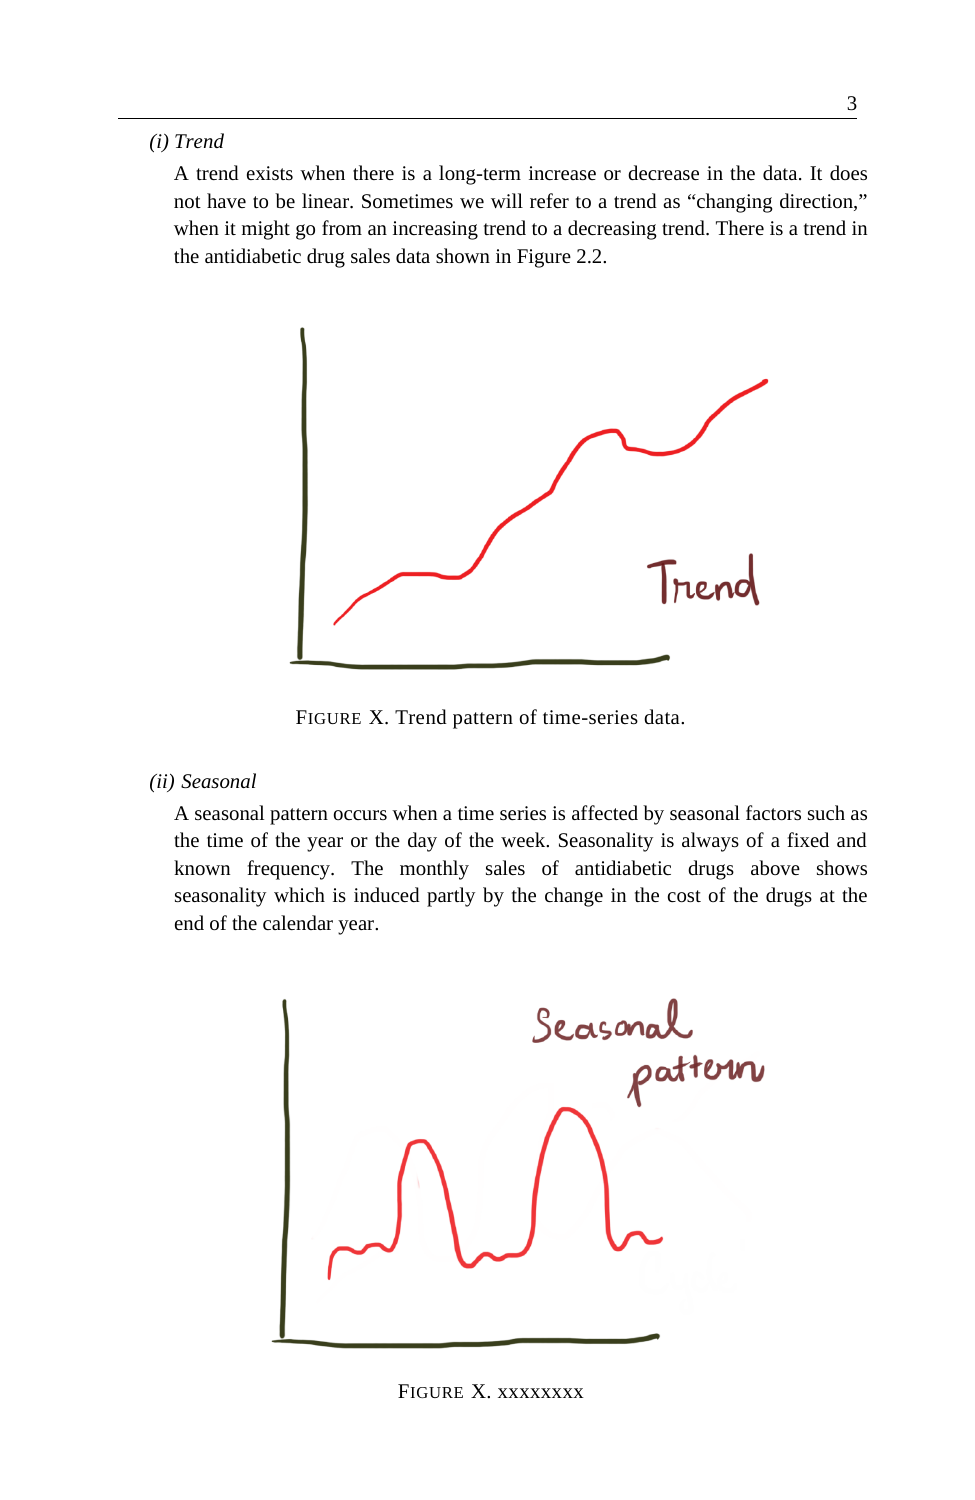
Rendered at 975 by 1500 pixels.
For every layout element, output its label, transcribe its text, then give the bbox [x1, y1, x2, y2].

picture [213, 283, 830, 702]
picture [204, 942, 809, 1376]
list A seasonal pattern occurs when a time series is affected by seasonal factors such as the time of the year or the day of the week. Seasonality is always of a fixed and known frequency. The monthly sales of antidiabetic drugs above shows seasonality which is induced partly by the change in the cost of the drugs at the end of the calendar year. [174, 801, 869, 935]
list Trend [149, 129, 869, 153]
list A trend exists when there is a long-term increase or decrease in the data. It does not have to be linear. Sometimes we will refer to a trend as “changing direction,” when it might go from an increasing trend to a decreasing trend. There is a trend in the antidiabetic drug sales data shown in Figure 2.2. [174, 161, 869, 268]
text FIGURE X. xxxxxxxx [106, 1379, 875, 1403]
text FIGURE X. Trend pattern of time-series data. [106, 705, 875, 729]
list Seasonal [149, 769, 869, 793]
